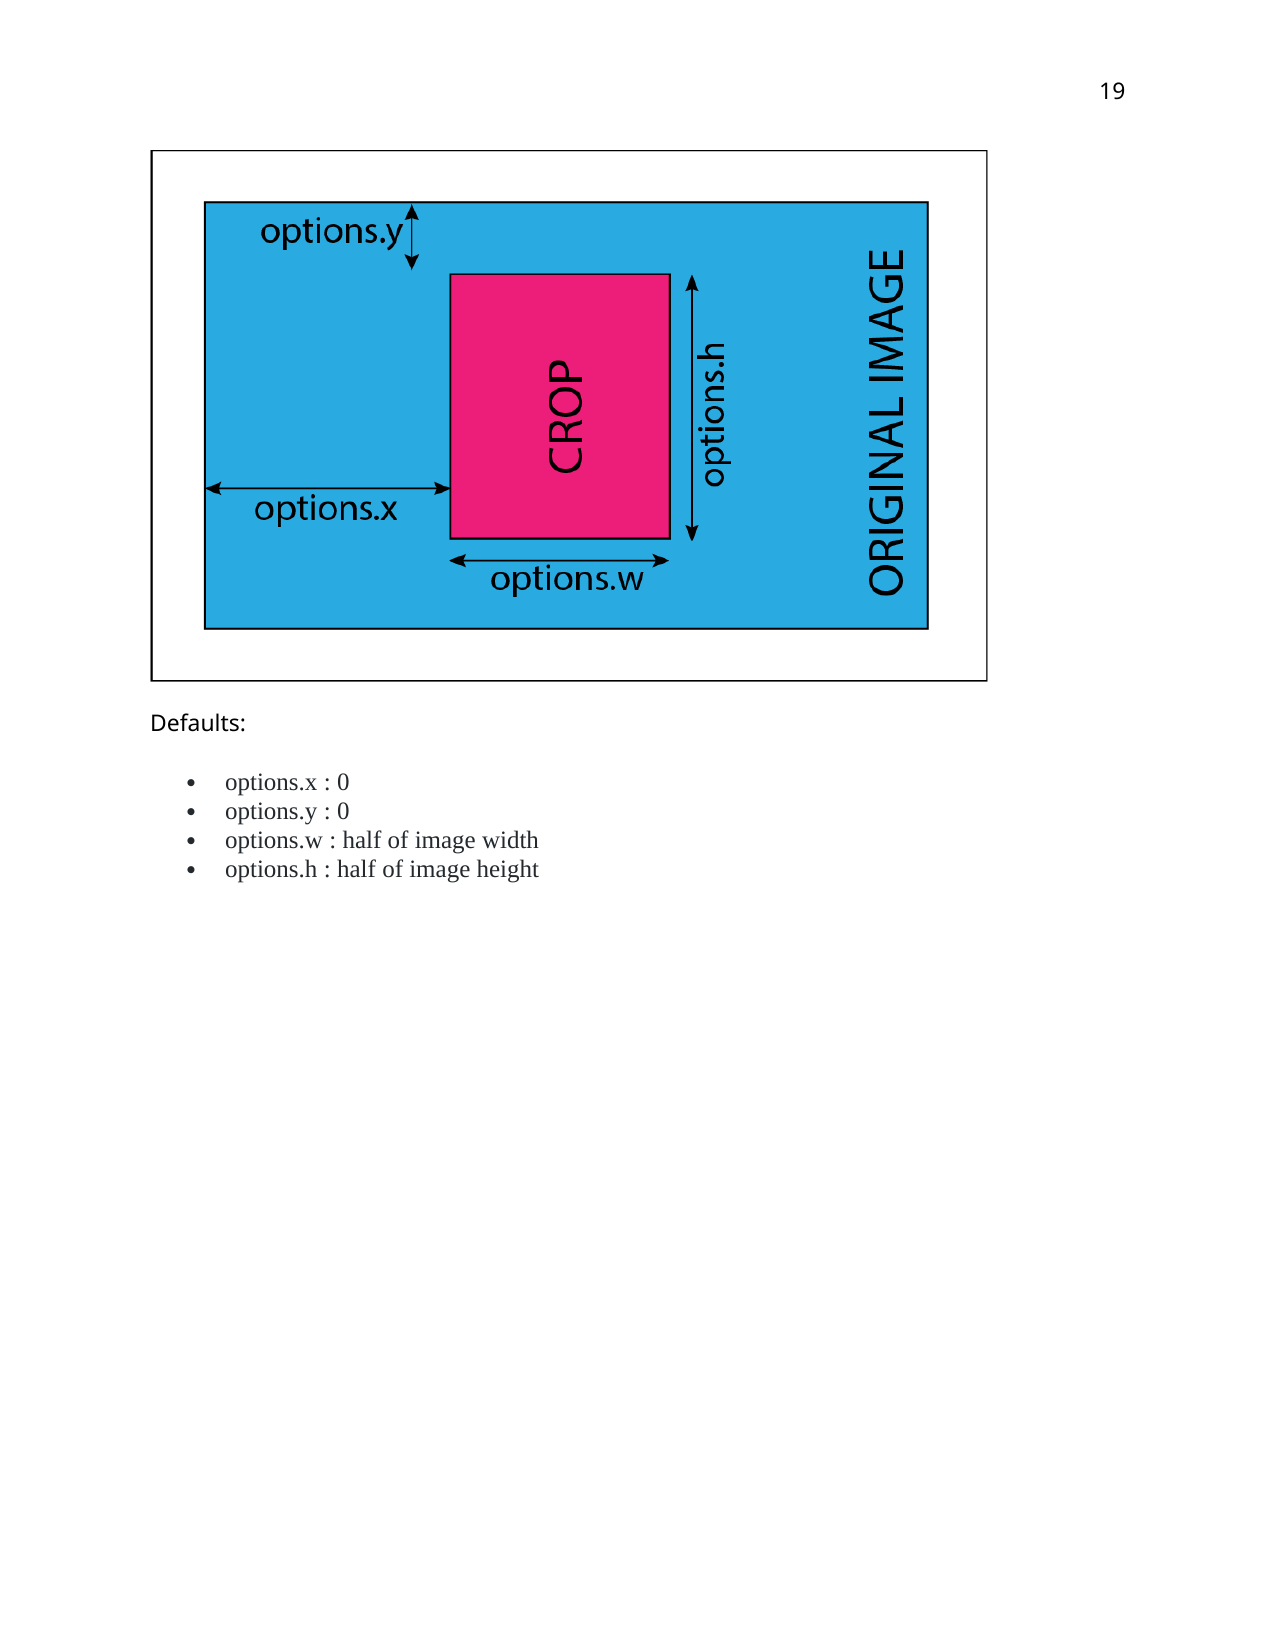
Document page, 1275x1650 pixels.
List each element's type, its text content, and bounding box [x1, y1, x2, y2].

text Defaults: [150, 707, 1125, 738]
list options.w : half of image width [187, 825, 1125, 854]
list options.h : half of image height [187, 854, 1125, 882]
list options.y : 0 [187, 796, 1125, 825]
list options.x : 0 [187, 767, 1125, 796]
picture [150, 150, 988, 682]
